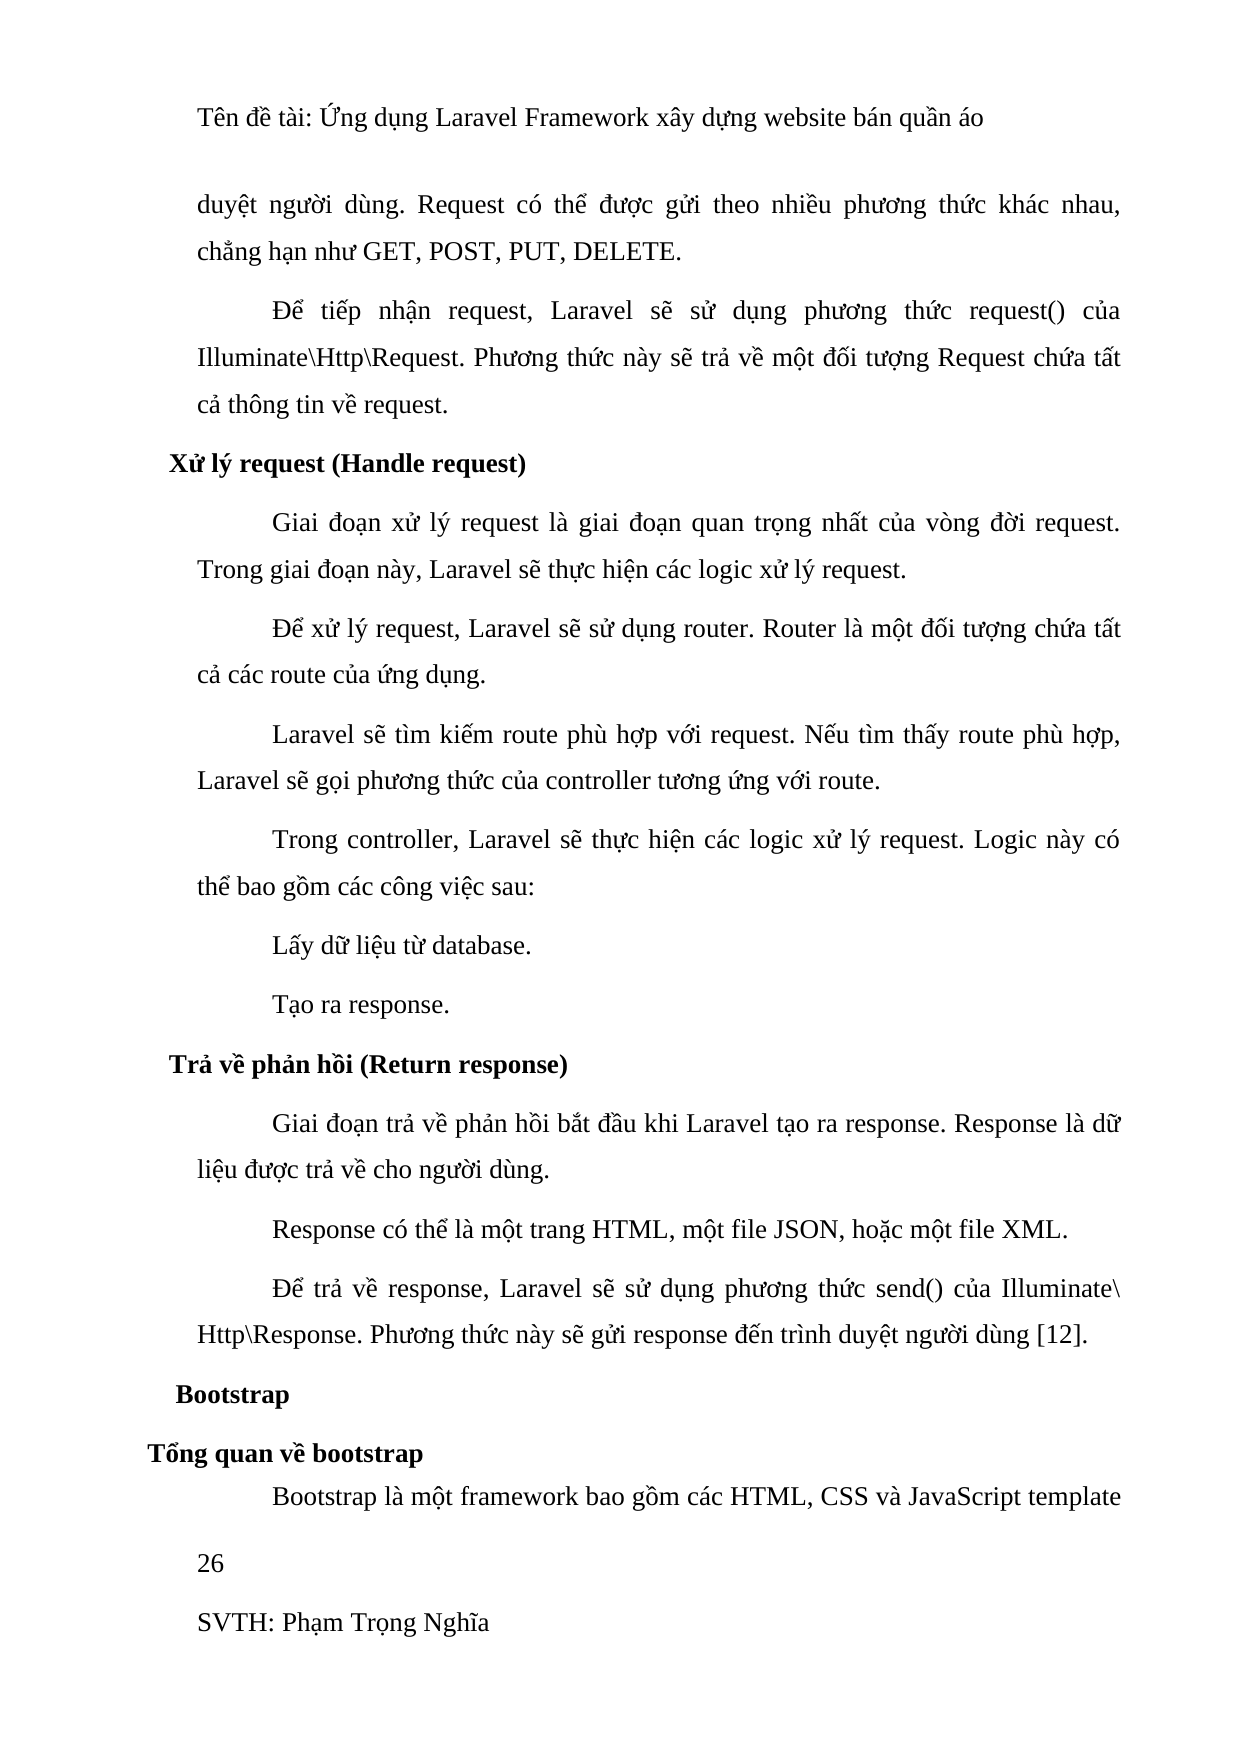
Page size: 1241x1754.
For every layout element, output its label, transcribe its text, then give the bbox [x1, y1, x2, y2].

subtitle Tổng quan về bootstrap [141, 1437, 1122, 1468]
text Lấy dữ liệu từ database. [234, 929, 1122, 961]
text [197, 188, 1122, 266]
text Xử lý request (Handle request) [169, 447, 1122, 478]
text Giai đoạn xử lý request là giai đoạn quan trọng nhất của vòng đời request. Trong giai đoạn này, Laravel sẽ thực hiện các logic xử lý request. [197, 506, 1122, 584]
text Để tiếp nhận request, Laravel sẽ sử dụng phương thức request() của Illuminate\Http\Request. Phương thức này sẽ trả về một đối tượng Request chứa tất cả thông tin về request. [197, 294, 1122, 419]
text Response có thể là một trang HTML, một file JSON, hoặc một file XML. [197, 1213, 1122, 1244]
text Tạo ra response. [234, 988, 1122, 1020]
text Laravel sẽ tìm kiếm route phù hợp với request. Nếu tìm thấy route phù hợp, Laravel sẽ gọi phương thức của controller tương ứng với route. [197, 718, 1122, 796]
subtitle Bootstrap [169, 1378, 1122, 1409]
text Để xử lý request, Laravel sẽ sử dụng router. Router là một đối tượng chứa tất cả các route của ứng dụng. [197, 612, 1122, 690]
text Để trả về response, Laravel sẽ sử dụng phương thức send() của Illuminate\Http\Response. Phương thức này sẽ gửi response đến trình duyệt người dùng [12]. [197, 1272, 1122, 1350]
text Trong controller, Laravel sẽ thực hiện các logic xử lý request. Logic này có thể bao gồm các công việc sau: [197, 823, 1122, 901]
text Trả về phản hồi (Return response) [169, 1048, 1122, 1079]
text Giai đoạn trả về phản hồi bắt đầu khi Laravel tạo ra response. Response là dữ liệu được trả về cho người dùng. [197, 1107, 1122, 1185]
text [197, 1481, 1122, 1512]
